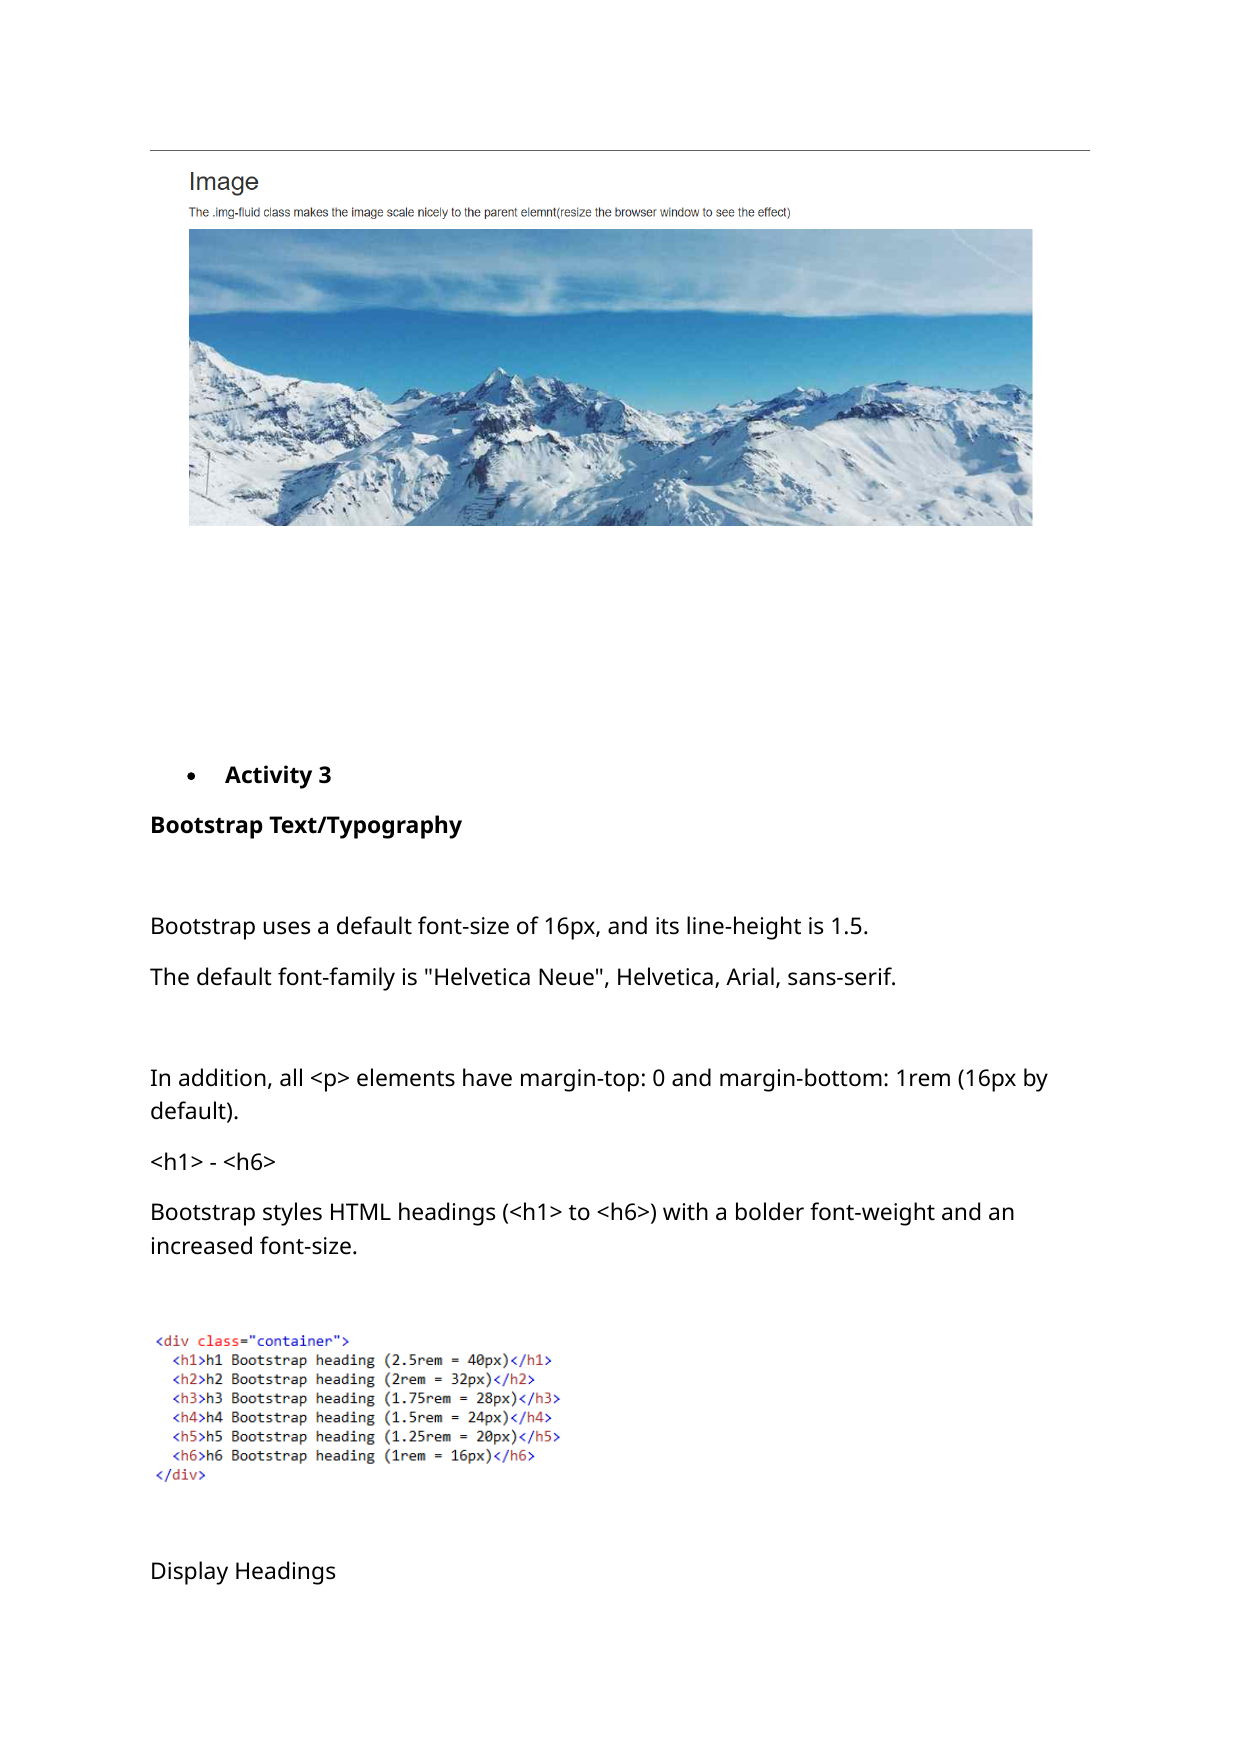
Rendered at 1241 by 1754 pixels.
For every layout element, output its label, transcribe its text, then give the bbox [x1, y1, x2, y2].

list Activity 3 [187, 759, 1090, 790]
text <h1> - <h6> [150, 1146, 1090, 1177]
text The default font-family is "Helvetica Neue", Helvetica, Arial, sans-serif. [150, 961, 1090, 992]
text Bootstrap uses a default font-size of 16px, and its line-height is 1.5. [150, 910, 1090, 941]
text In addition, all <p> elements have margin-top: 0 and margin-bottom: 1rem (16px by default). [150, 1061, 1090, 1126]
text Bootstrap Text/Typography [150, 809, 1090, 841]
picture [150, 150, 1091, 622]
text Bootstrap styles HTML headings (<h1> to <h6>) with a bolder font-weight and an increased font-size. [150, 1196, 1090, 1261]
picture [150, 1330, 569, 1486]
text Display Headings [150, 1555, 1090, 1586]
